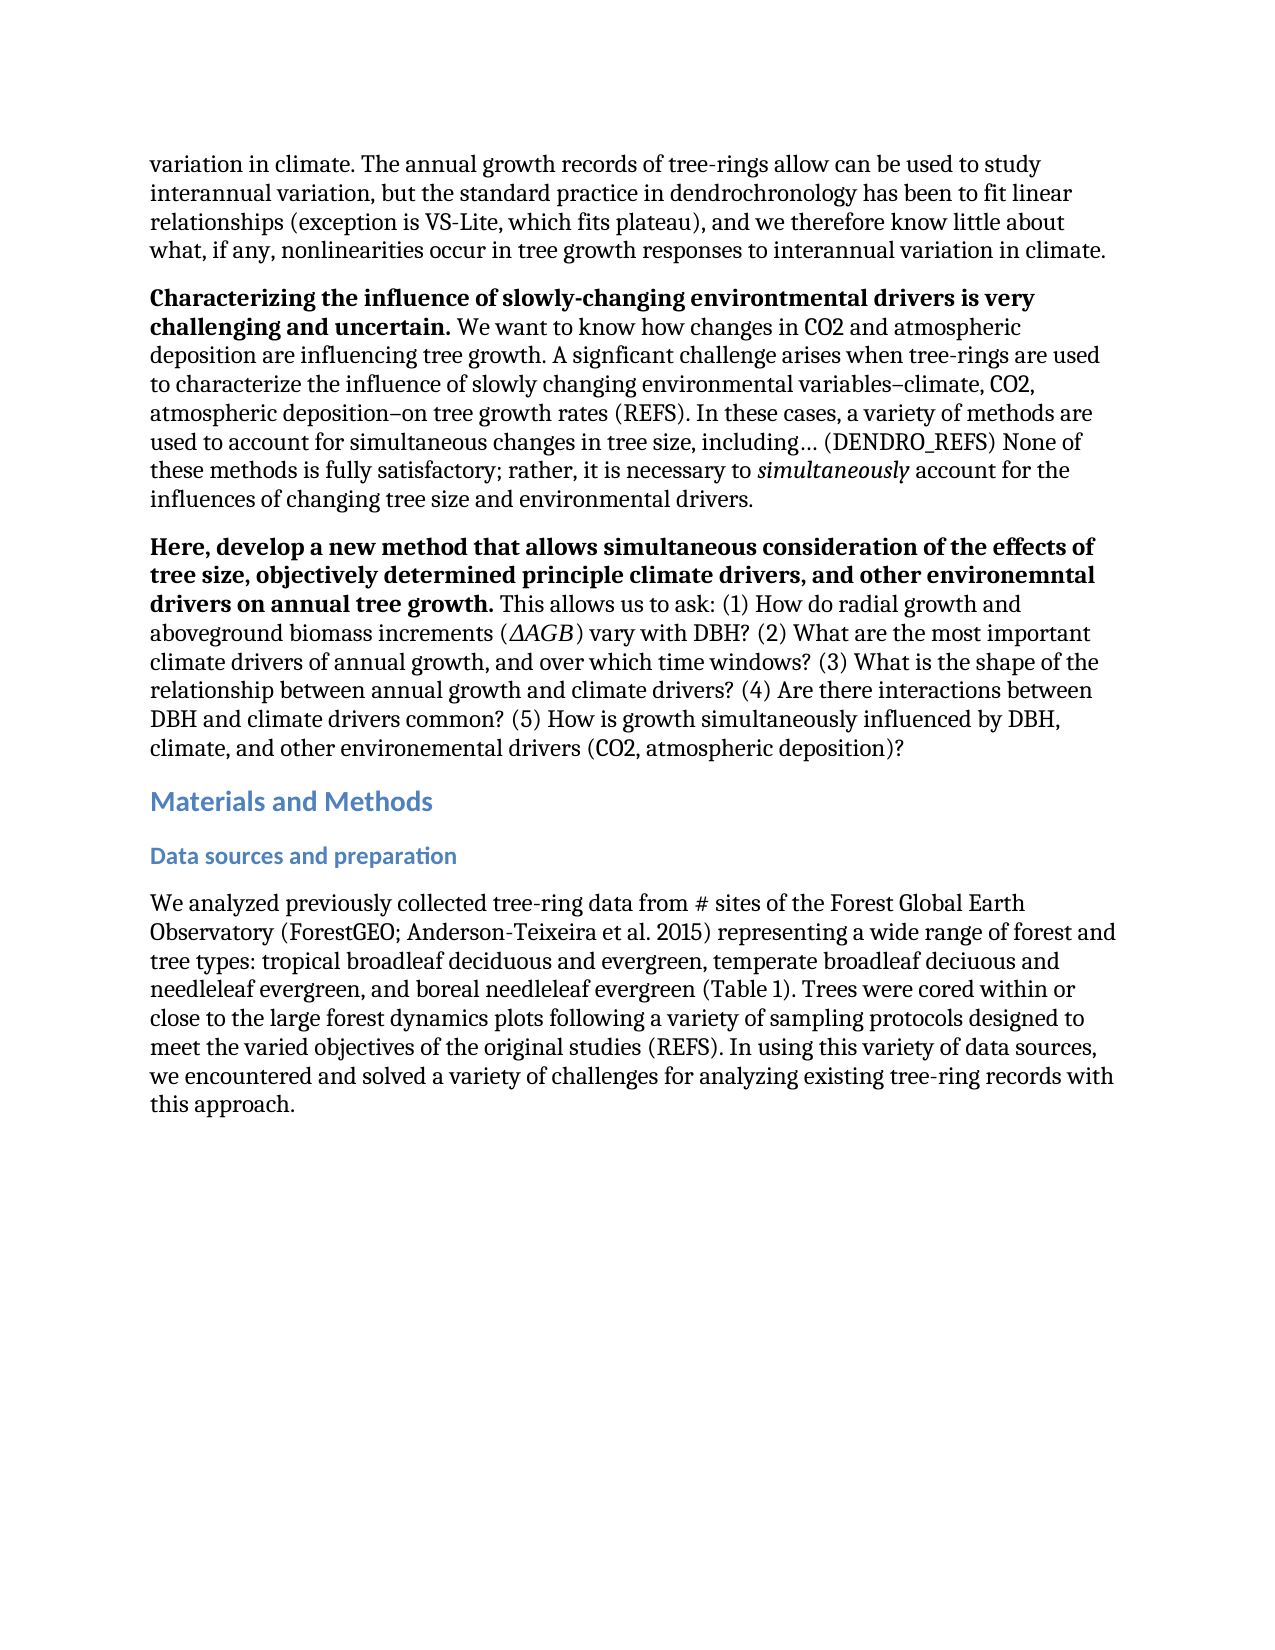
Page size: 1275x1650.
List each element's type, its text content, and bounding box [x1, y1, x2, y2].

text Here, develop a new method that allows simultaneous consideration of the effects of tree size, objectively determined principle climate drivers, and other environemntal drivers on annual tree growth. This allows us to ask: (1) How do radial growth and aboveground biomass increments () vary with DBH? (2) What are the most important climate drivers of annual growth, and over which time windows? (3) What is the shape of the relationship between annual growth and climate drivers? (4) Are there interactions between DBH and climate drivers common? (5) How is growth simultaneously influenced by DBH, climate, and other environemental drivers (CO2, atmospheric deposition)? [150, 532, 1125, 762]
text We analyzed previously collected tree-ring data from # sites of the Forest Global Earth Observatory (ForestGEO; Anderson-Teixeira et al. 2015) representing a wide range of forest and tree types: tropical broadleaf deciduous and evergreen, temperate broadleaf deciuous and needleleaf evergreen, and boreal needleleaf evergreen (Table 1). Trees were cored within or close to the large forest dynamics plots following a variety of sampling protocols designed to meet the varied objectives of the original studies (REFS). In using this variety of data sources, we encountered and solved a variety of challenges for analyzing existing tree-ring records with this approach. [150, 889, 1125, 1119]
text Characterizing the influence of slowly-changing environtmental drivers is very challenging and uncertain. We want to know how changes in CO2 and atmospheric deposition are influencing tree growth. A signficant challenge arises when tree-rings are used to characterize the influence of slowly changing environmental variables–climate, CO2, atmospheric deposition–on tree growth rates (REFS). In these cases, a variety of methods are used to account for simultaneous changes in tree size, including… (DENDRO_REFS) None of these methods is fully satisfactory; rather, it is necessary to simultaneously account for the influences of changing tree size and environmental drivers. [150, 284, 1125, 514]
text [150, 150, 1125, 265]
subtitle Materials and Methods [150, 783, 1125, 819]
subtitle Data sources and preparation [150, 840, 1125, 870]
